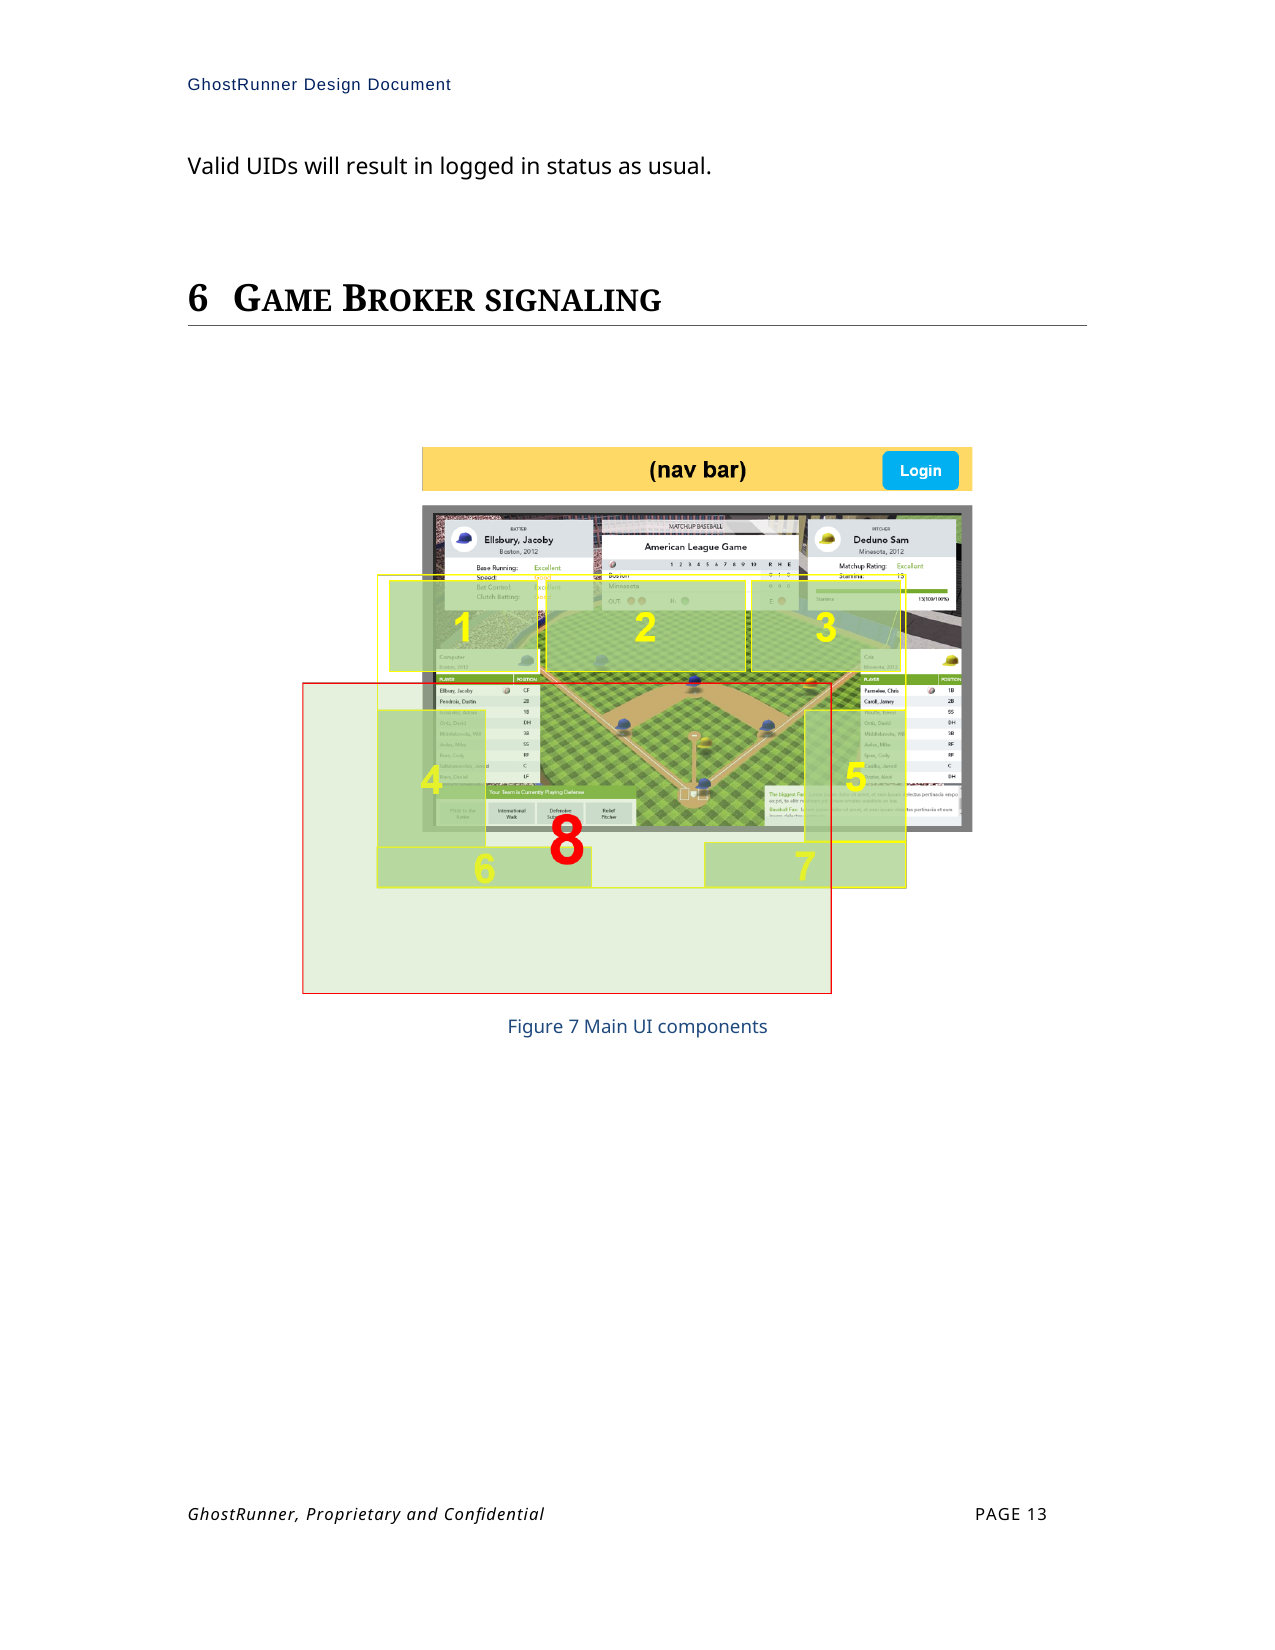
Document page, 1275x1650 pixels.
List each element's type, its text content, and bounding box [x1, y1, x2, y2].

text Valid UIDs will result in logged in status as usual. [187, 150, 1087, 181]
text Figure 7 Main UI components [187, 1013, 1087, 1038]
picture [302, 447, 973, 994]
subtitle Game Broker signaling [187, 272, 1087, 326]
